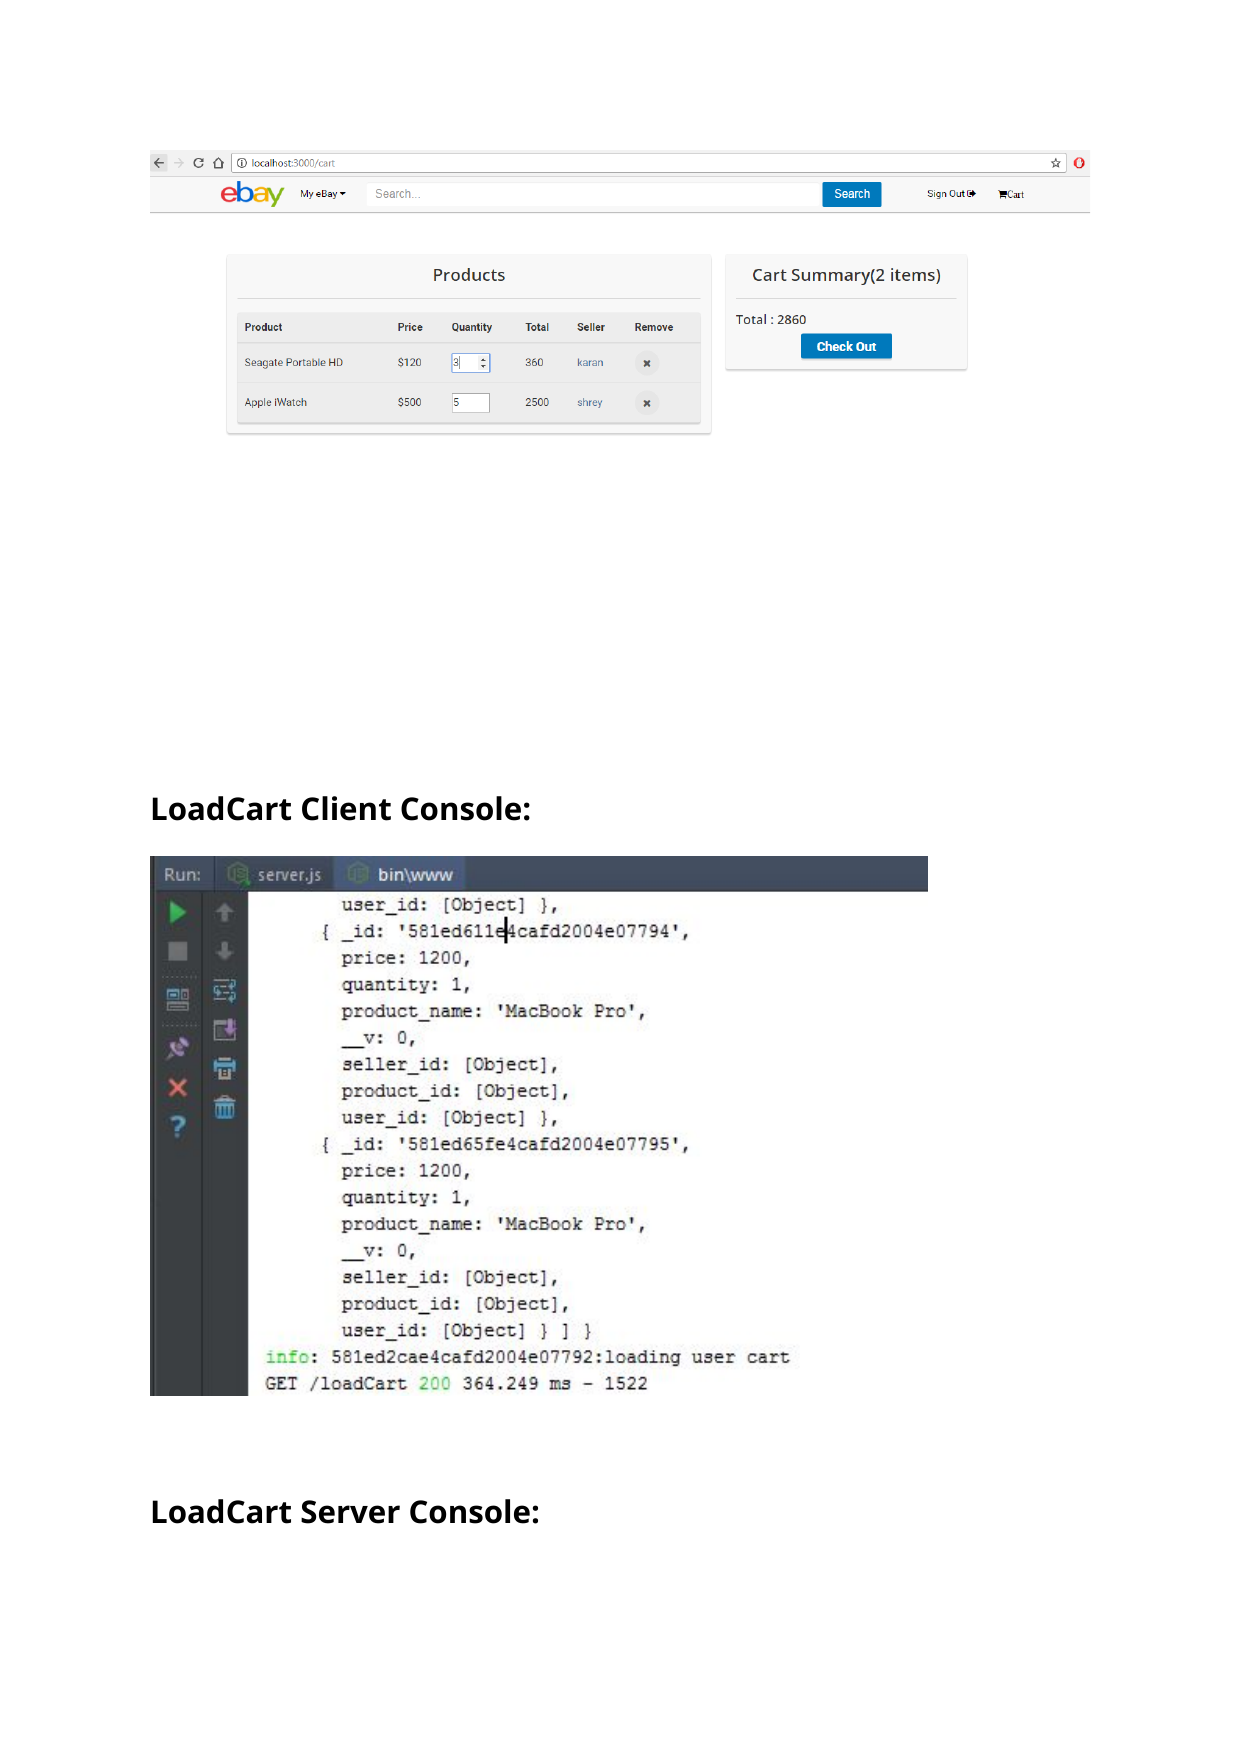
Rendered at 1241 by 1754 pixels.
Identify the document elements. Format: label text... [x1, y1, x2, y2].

picture [150, 150, 1091, 565]
text LoadCart Client Console: [150, 787, 1090, 829]
picture [150, 856, 928, 1396]
text LoadCart Server Console: [150, 1490, 1090, 1533]
